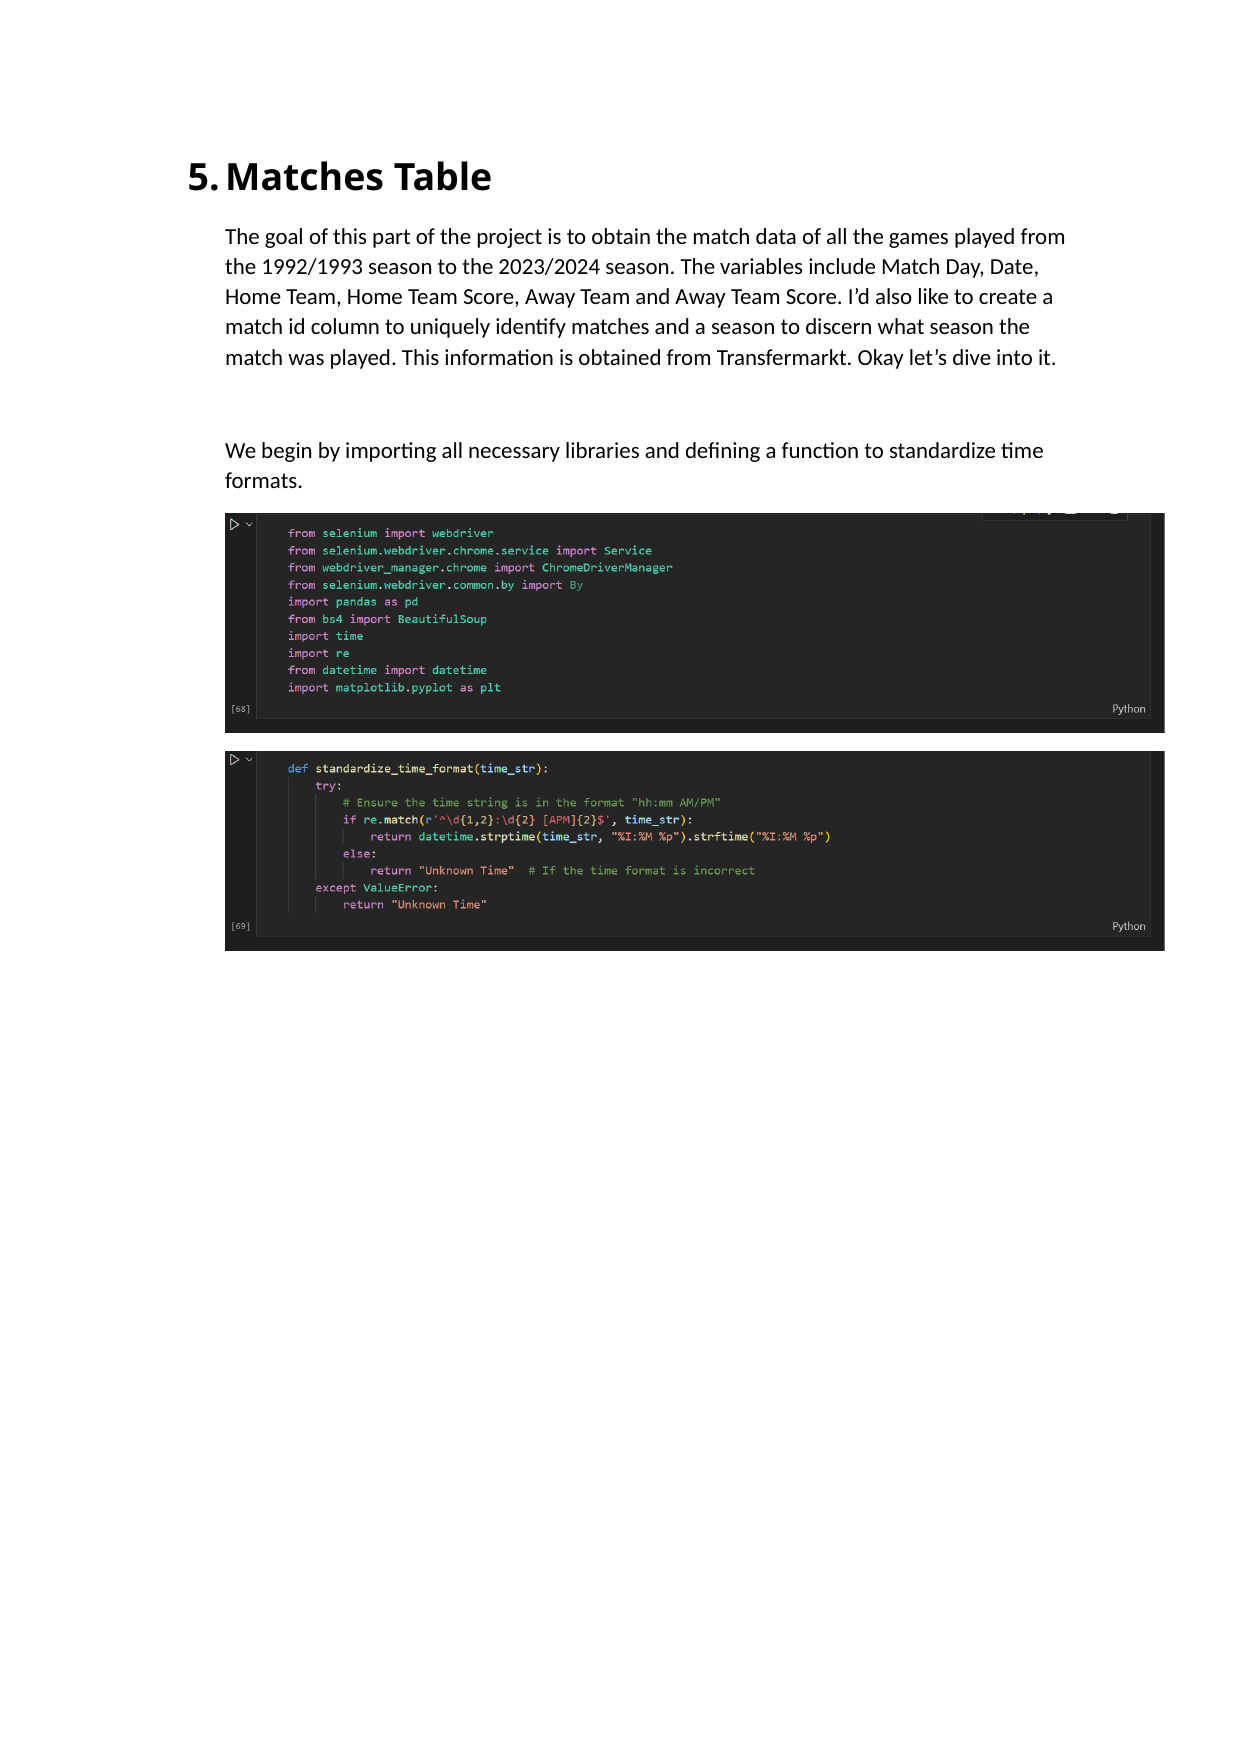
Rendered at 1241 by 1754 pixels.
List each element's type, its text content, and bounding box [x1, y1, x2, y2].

picture [225, 513, 1165, 733]
text We begin by importing all necessary libraries and defining a function to standardize time formats. [225, 436, 1090, 494]
list Matches Table [187, 150, 1090, 201]
picture [225, 751, 1165, 951]
text The goal of this part of the project is to obtain the match data of all the games played from the 1992/1993 season to the 2023/2024 season. The variables include Match Day, Date, Home Team, Home Team Score, Away Team and Away Team Score. I’d also like to create a match id column to uniquely identify matches and a season to discern what season the match was played. This information is obtained from Transfermarkt. Okay let’s dive into it. [225, 222, 1090, 371]
